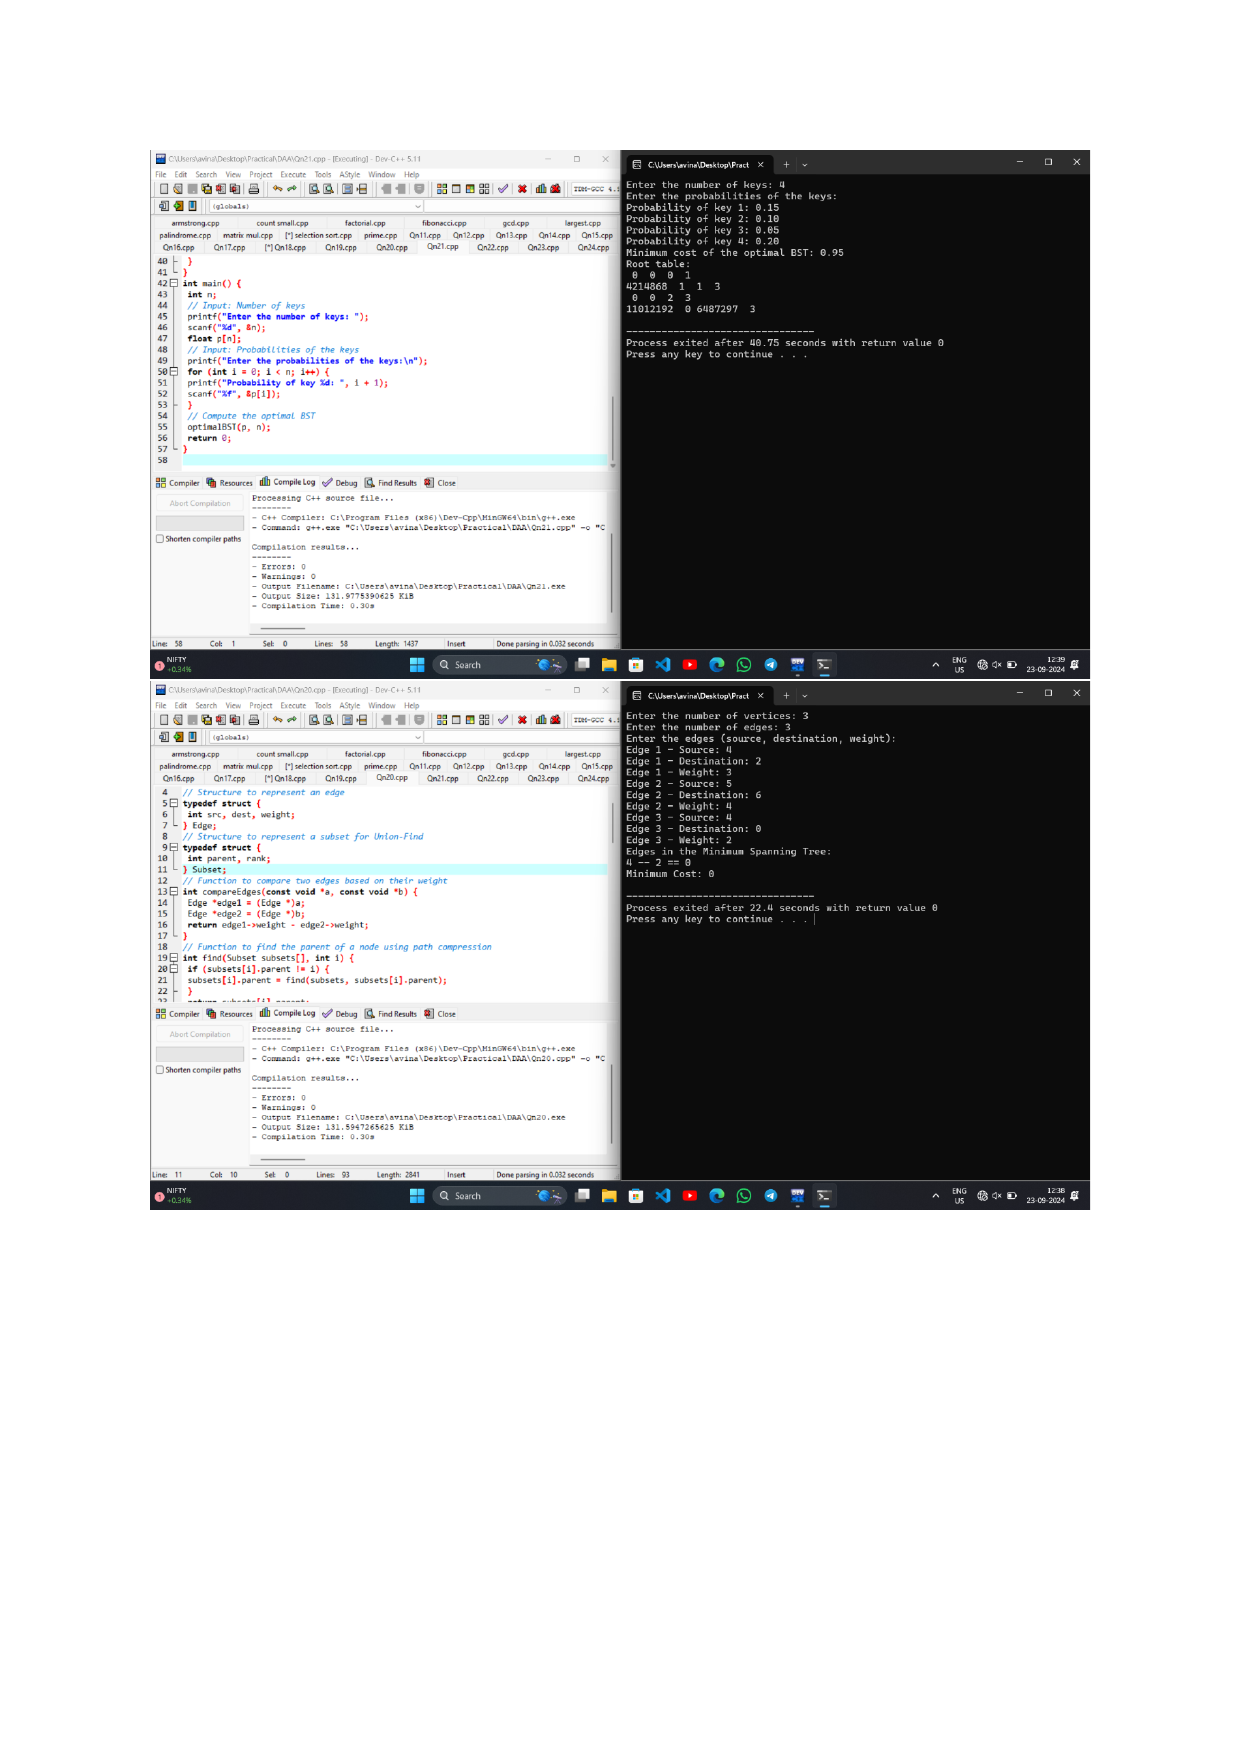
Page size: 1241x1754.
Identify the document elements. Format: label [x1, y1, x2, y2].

picture [150, 681, 1091, 1210]
picture [150, 150, 1091, 679]
